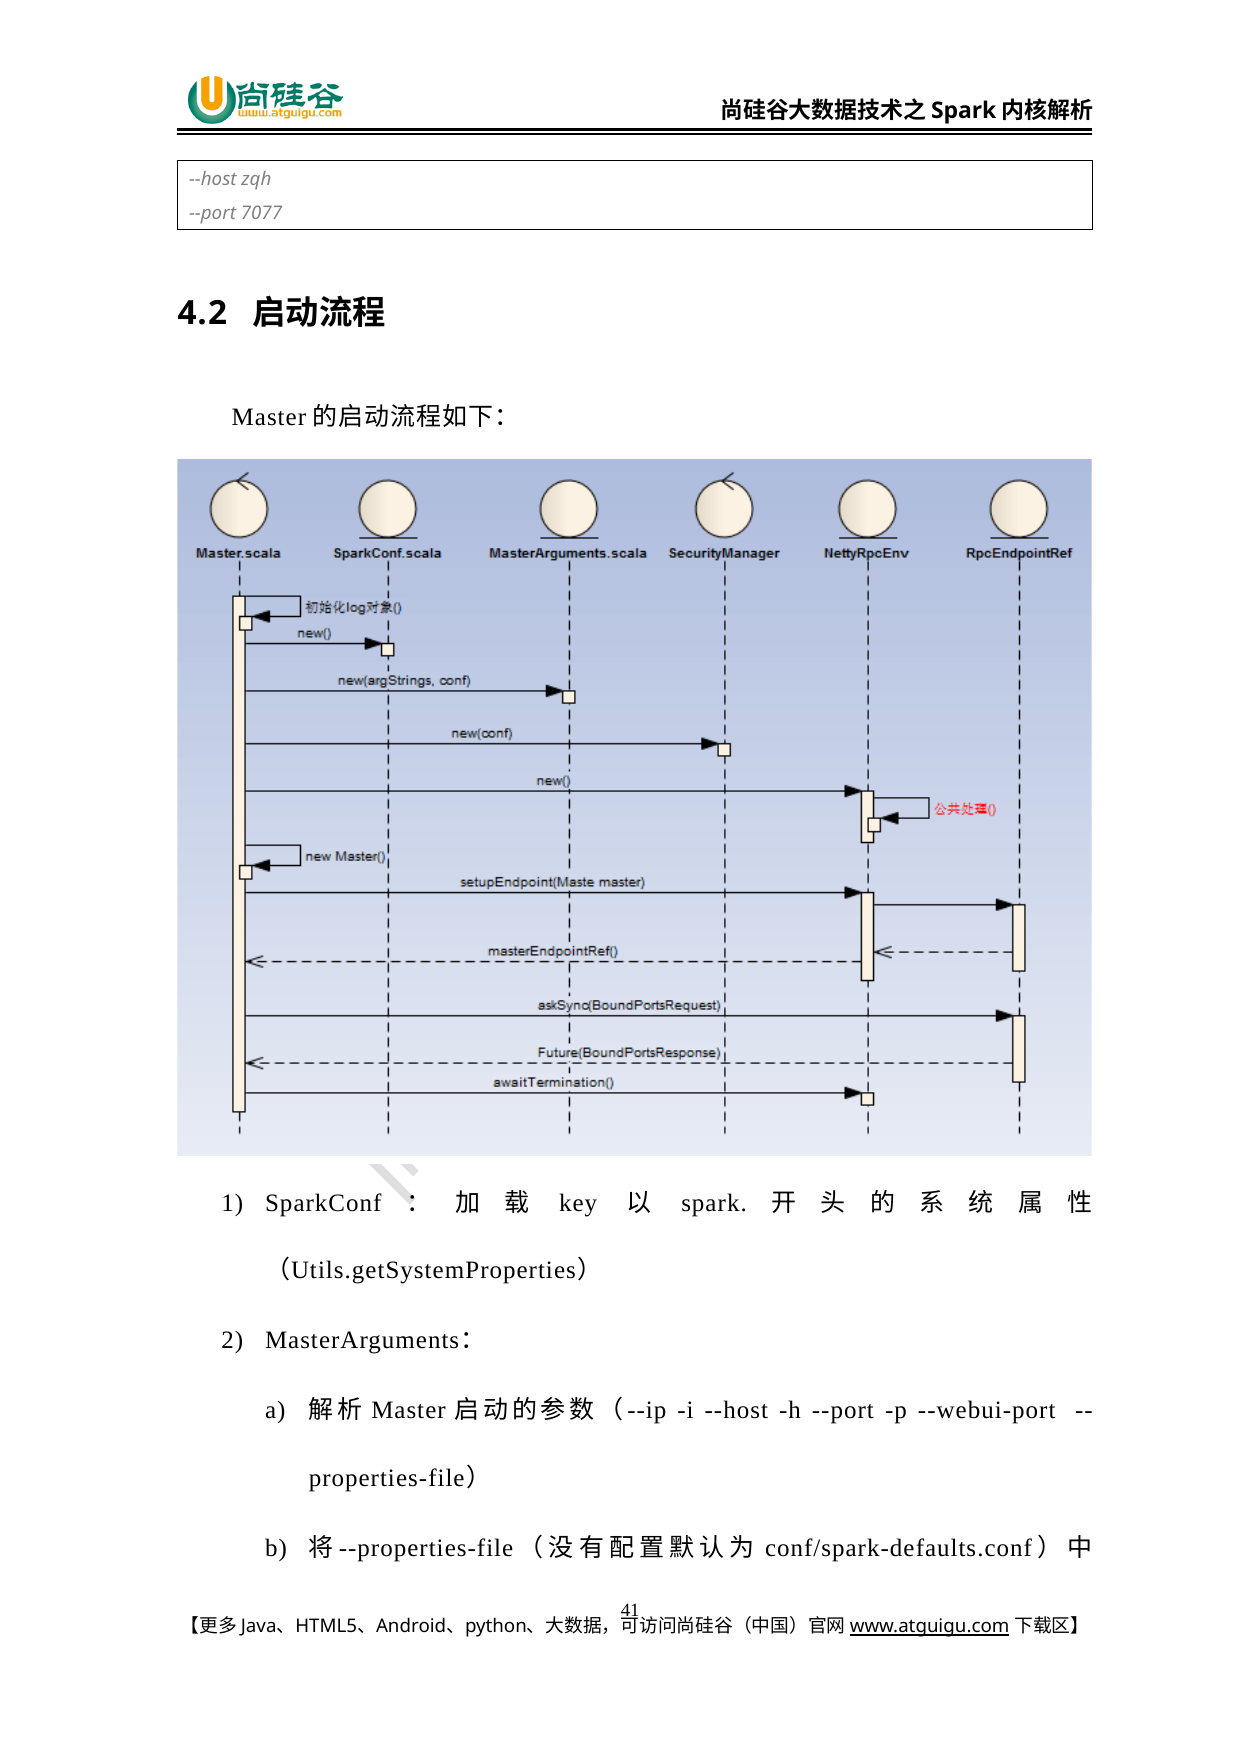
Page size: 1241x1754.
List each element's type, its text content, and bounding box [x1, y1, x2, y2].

subtitle 启动流程 [177, 276, 1092, 344]
list MasterArguments： [221, 1304, 1092, 1372]
picture [177, 68, 362, 128]
list 解析Master启动的参数（--ip -i --host -h --port -p --webui-port --properties-file） [265, 1374, 1092, 1510]
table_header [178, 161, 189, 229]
list SparkConf：加载key以spark.开头的系统属性（Utils.getSystemProperties） [221, 1166, 1092, 1302]
picture [177, 459, 1092, 1156]
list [265, 1512, 1092, 1580]
text Master的启动流程如下： [177, 381, 1092, 449]
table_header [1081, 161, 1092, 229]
